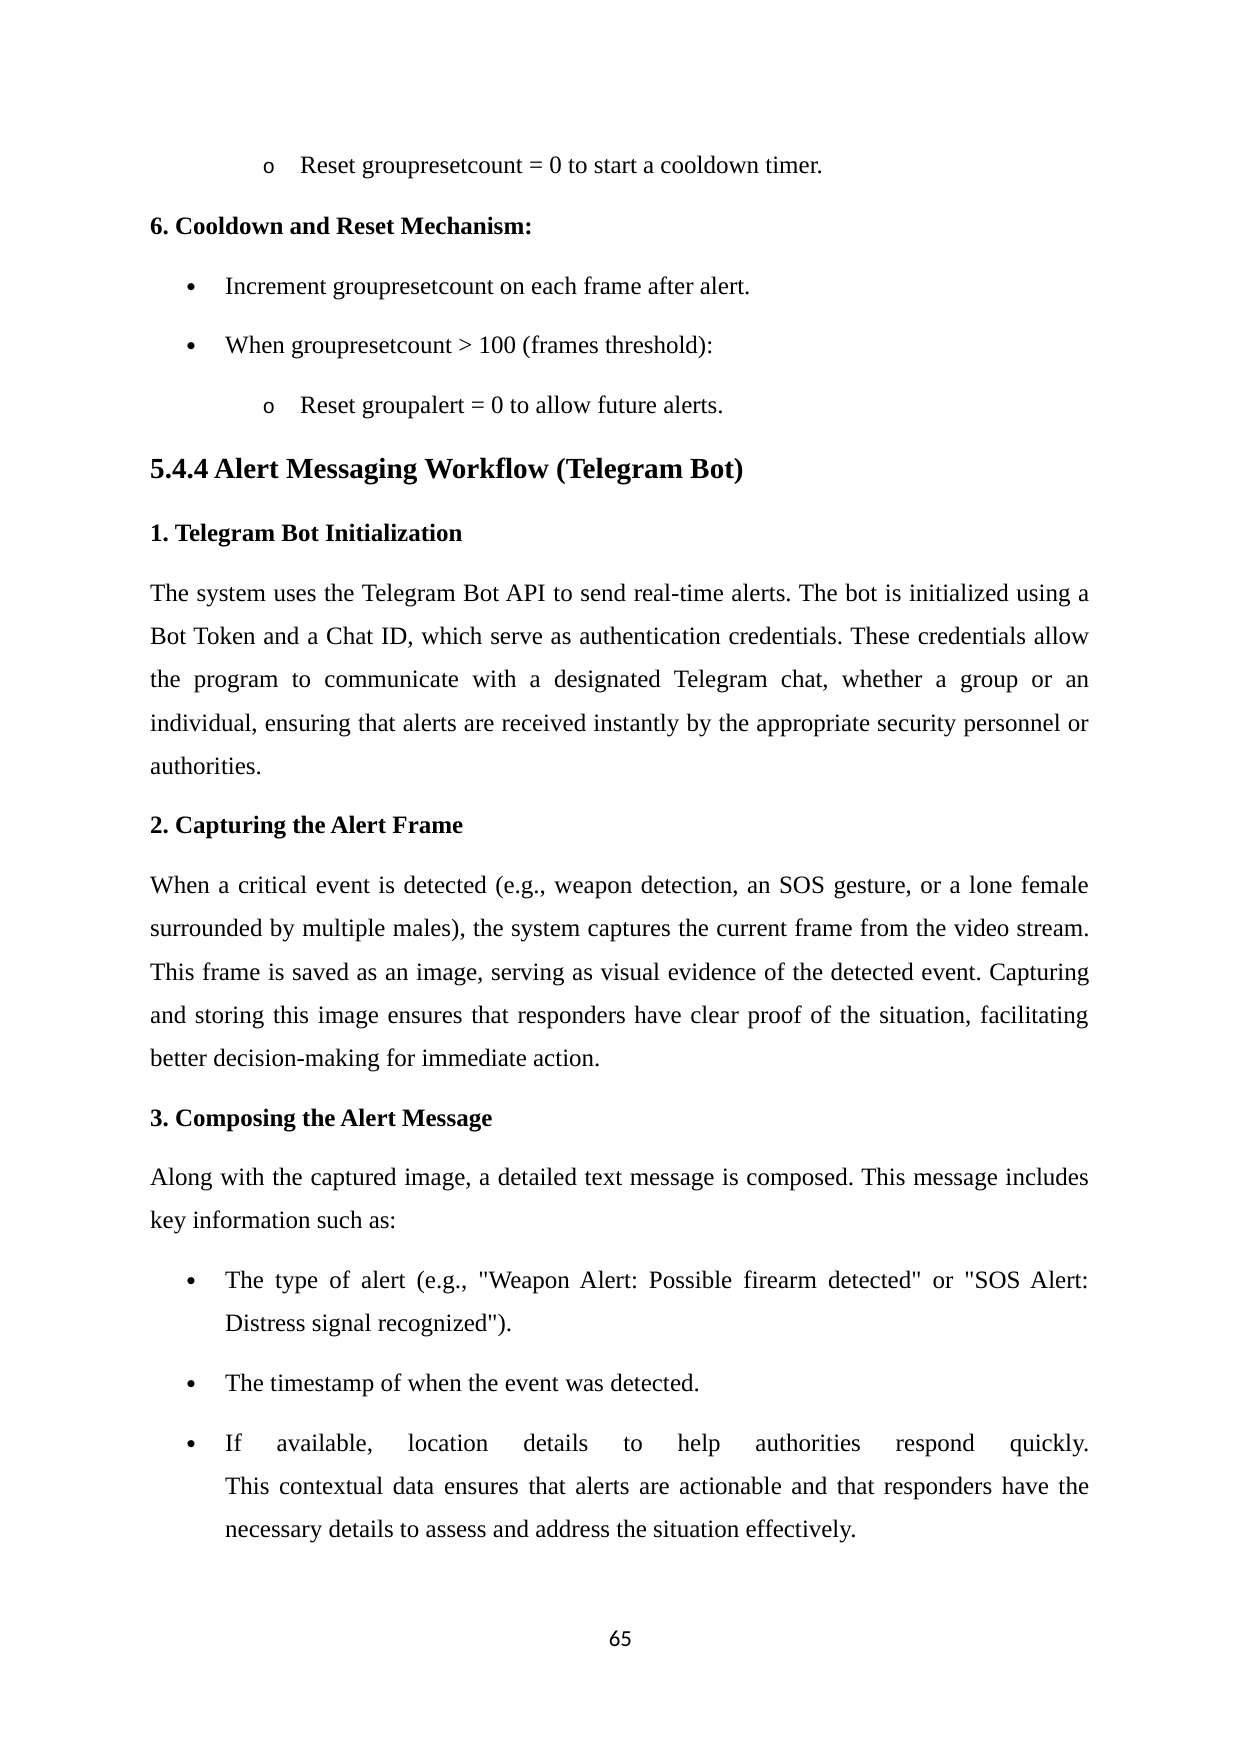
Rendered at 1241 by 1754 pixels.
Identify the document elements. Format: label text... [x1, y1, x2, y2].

text 2. Capturing the Alert Frame [150, 811, 1090, 839]
list The timestamp of when the event was detected. [187, 1368, 1090, 1397]
list When groupresetcount > 100 (frames threshold): [187, 331, 1090, 359]
list The type of alert (e.g., "Weapon Alert: Possible firearm detected" or "SOS Alert: Distress signal recognized"). [187, 1265, 1090, 1337]
text When a critical event is detected (e.g., weapon detection, an SOS gesture, or a lone female surrounded by multiple males), the system captures the current frame from the video stream. This frame is saved as an image, serving as visual evidence of the detected event. Capturing and storing this image ensures that responders have clear proof of the situation, facilitating better decision-making for immediate action. [150, 870, 1090, 1072]
text 6. Cooldown and Reset Mechanism: [150, 211, 1090, 240]
text Along with the captured image, a detailed text message is composed. This message includes key information such as: [150, 1162, 1090, 1234]
text The system uses the Telegram Bot API to send real-time alerts. The bot is initialized using a Bot Token and a Chat ID, which serve as authentication credentials. These credentials allow the program to communicate with a designated Telegram chat, whether a group or an individual, ensuring that alerts are received instantly by the appropriate security personnel or authorities. [150, 578, 1090, 779]
list Reset groupresetcount = 0 to start a cooldown timer. [262, 150, 1090, 179]
list Increment groupresetcount on each frame after alert. [187, 271, 1090, 299]
list Reset groupalert = 0 to allow future alerts. [262, 390, 1090, 420]
list If available, location details to help authorities respond quickly. This contextual data ensures that alerts are actionable and that responders have the necessary details to assess and address the situation effectively. [187, 1428, 1090, 1543]
text 5.4.4 Alert Messaging Workflow (Telegram Bot) [150, 451, 1090, 485]
text 1. Telegram Bot Initialization [150, 518, 1090, 547]
text 3. Composing the Alert Message [150, 1103, 1090, 1131]
